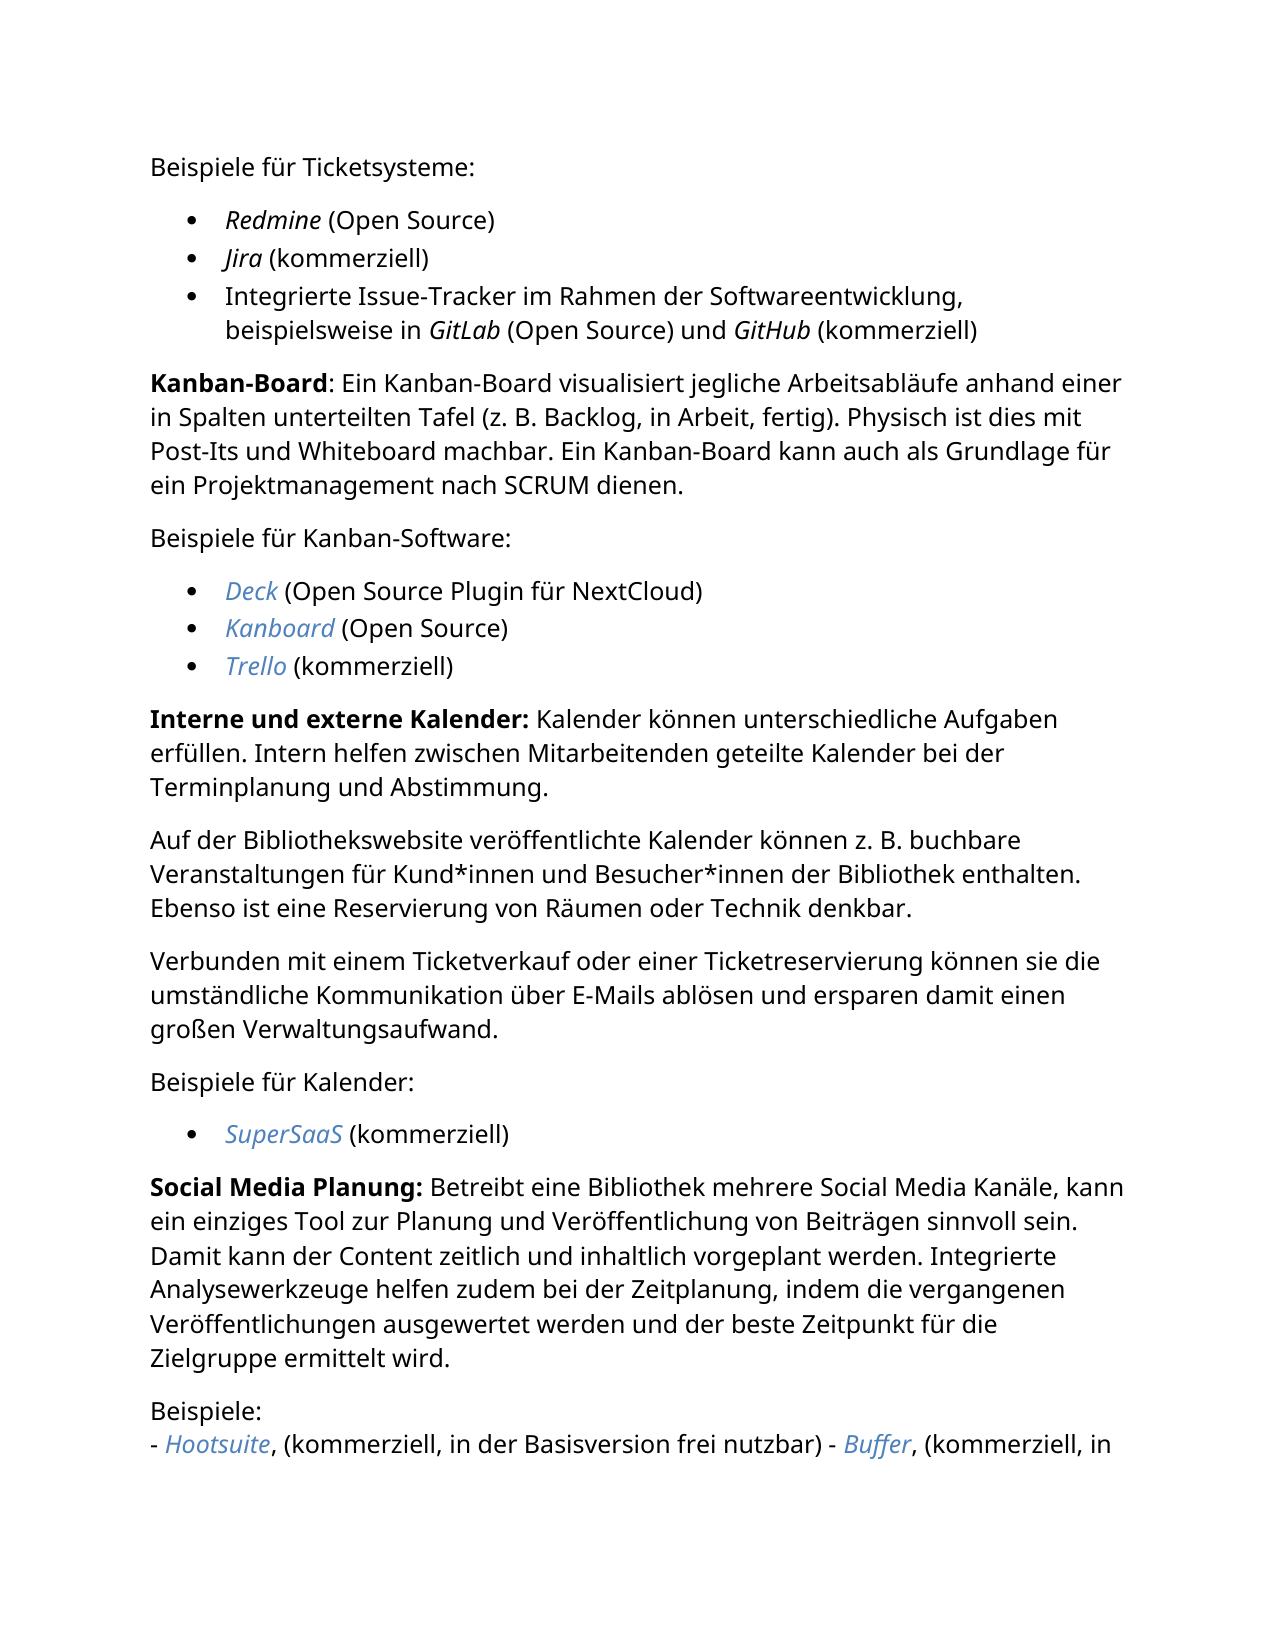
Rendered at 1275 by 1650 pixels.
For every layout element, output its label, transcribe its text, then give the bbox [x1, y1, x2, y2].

list Integrierte Issue-Tracker im Rahmen der Softwareentwicklung, beispielsweise in GitLab (Open Source) und GitHub (kommerziell) [187, 278, 1125, 347]
list Trello (kommerziell) [187, 649, 1125, 683]
list SuperSaaS (kommerziell) [187, 1117, 1125, 1151]
text Verbunden mit einem Ticketverkauf oder einer Ticketreservierung können sie die umständliche Kommunikation über E-Mails ablösen und ersparen damit einen großen Verwaltungsaufwand. [150, 943, 1125, 1046]
text Beispiele für Ticketsysteme: [150, 150, 1125, 184]
list Redmine (Open Source) [187, 203, 1125, 237]
list Kanboard (Open Source) [187, 611, 1125, 645]
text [150, 1393, 1125, 1461]
text Beispiele für Kalender: [150, 1064, 1125, 1098]
text Social Media Planung: Betreibt eine Bibliothek mehrere Social Media Kanäle, kann ein einziges Tool zur Planung und Veröffentlichung von Beiträgen sinnvoll sein. Damit kann der Content zeitlich und inhaltlich vorgeplant werden. Integrierte Analysewerkzeuge helfen zudem bei der Zeitplanung, indem die vergangenen Veröffentlichungen ausgewertet werden und der beste Zeitpunkt für die Zielgruppe ermittelt wird. [150, 1170, 1125, 1374]
list Deck (Open Source Plugin für NextCloud) [187, 573, 1125, 607]
text Beispiele für Kanban-Software: [150, 520, 1125, 554]
text Kanban-Board: Ein Kanban-Board visualisiert jegliche Arbeitsabläufe anhand einer in Spalten unterteilten Tafel (z. B. Backlog, in Arbeit, fertig). Physisch ist dies mit Post-Its und Whiteboard machbar. Ein Kanban-Board kann auch als Grundlage für ein Projektmanagement nach SCRUM dienen. [150, 365, 1125, 502]
text Interne und externe Kalender: Kalender können unterschiedliche Aufgaben erfüllen. Intern helfen zwischen Mitarbeitenden geteilte Kalender bei der Terminplanung und Abstimmung. [150, 702, 1125, 804]
text Auf der Bibliothekswebsite veröffentlichte Kalender können z. B. buchbare Veranstaltungen für Kund*innen und Besucher*innen der Bibliothek enthalten. Ebenso ist eine Reservierung von Räumen oder Technik denkbar. [150, 822, 1125, 925]
list Jira (kommerziell) [187, 241, 1125, 275]
